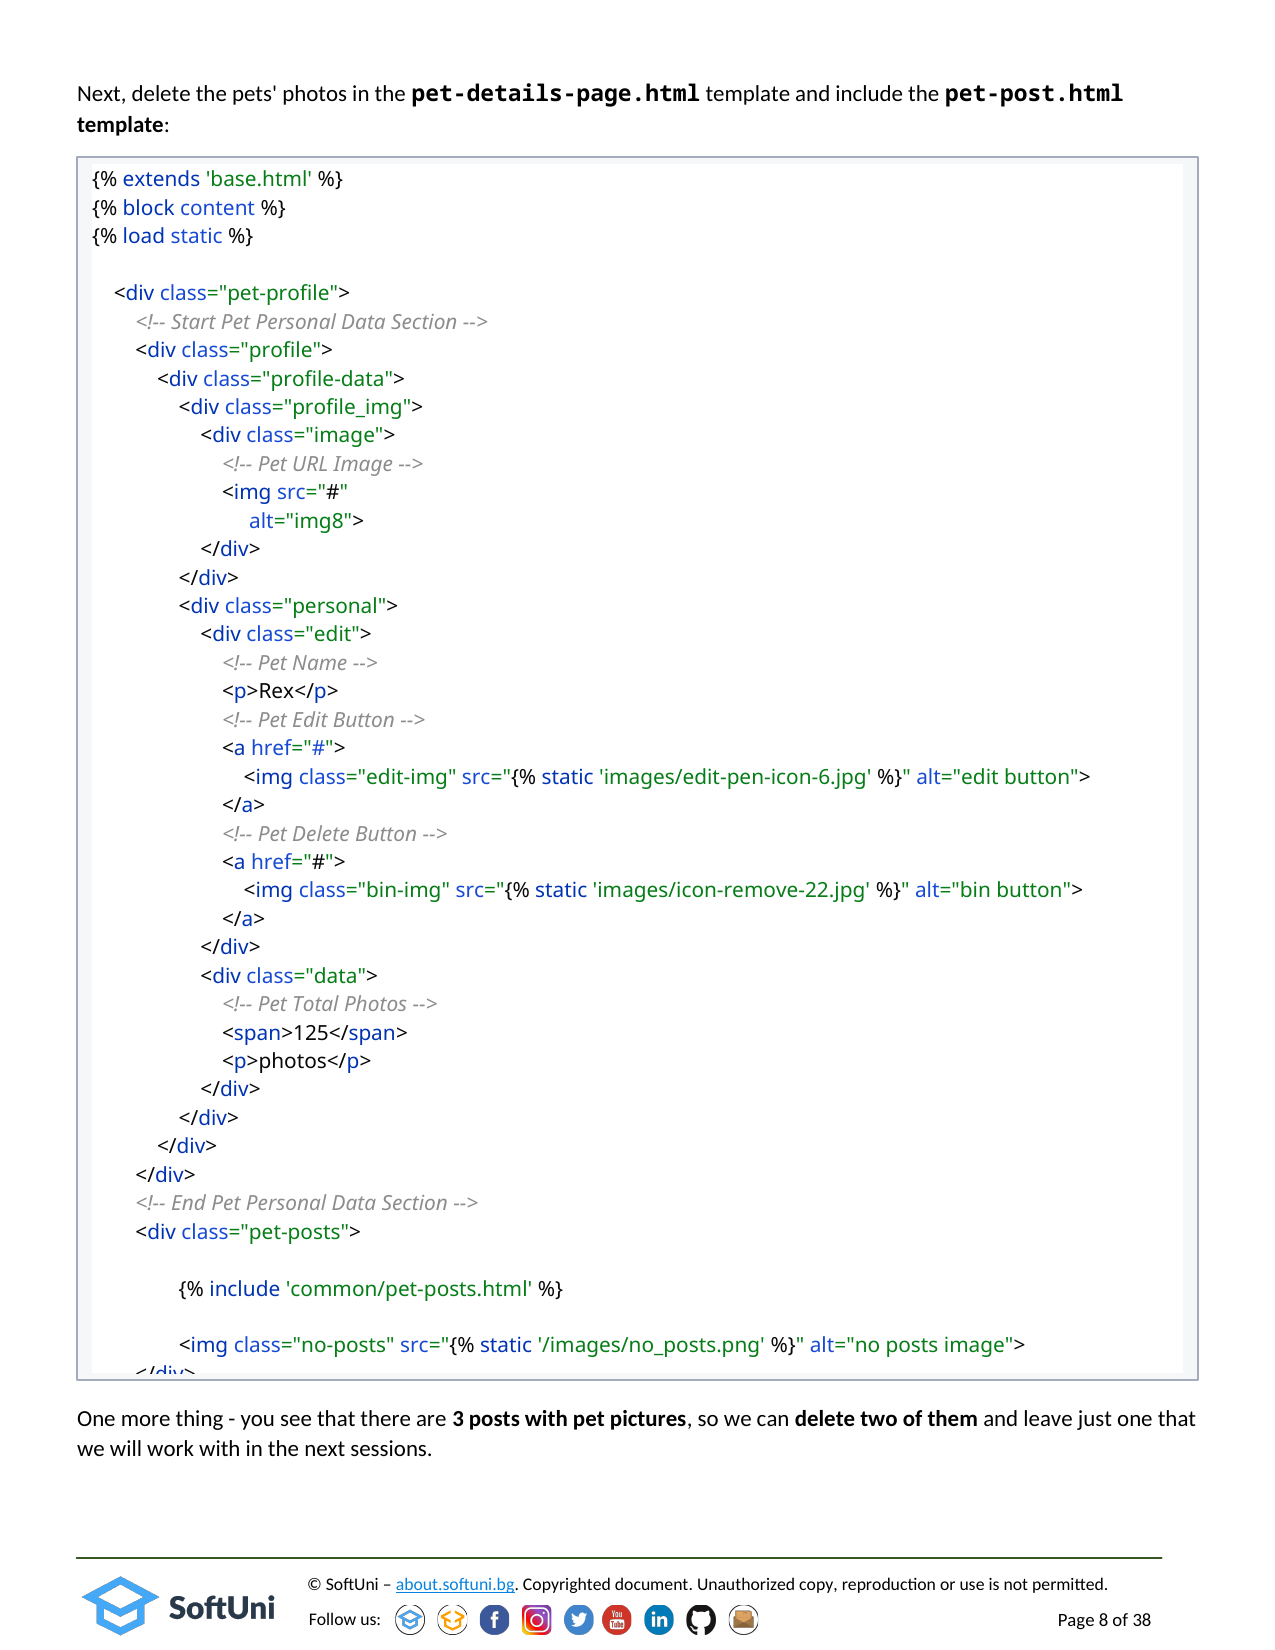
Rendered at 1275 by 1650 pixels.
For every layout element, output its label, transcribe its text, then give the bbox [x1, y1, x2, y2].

picture [728, 1605, 759, 1635]
picture [658, 1617, 667, 1626]
picture [602, 1605, 632, 1635]
picture [75, 1570, 281, 1641]
picture [644, 1605, 651, 1613]
text One more thing - you see that there are 3 posts with pet pictures, so we can delete two of them and leave just one that we will work with in the next sessions. [77, 1404, 1198, 1462]
picture [564, 1605, 594, 1635]
picture [479, 1605, 510, 1635]
picture [395, 1605, 425, 1635]
picture [667, 1605, 674, 1613]
picture [686, 1605, 716, 1635]
text Next, delete the pets' photos in the pet-details-page.html template and include the pet-post.html template: [77, 77, 1198, 138]
picture [522, 1605, 552, 1635]
picture [644, 1626, 653, 1635]
picture [437, 1605, 468, 1635]
picture [665, 1626, 674, 1635]
